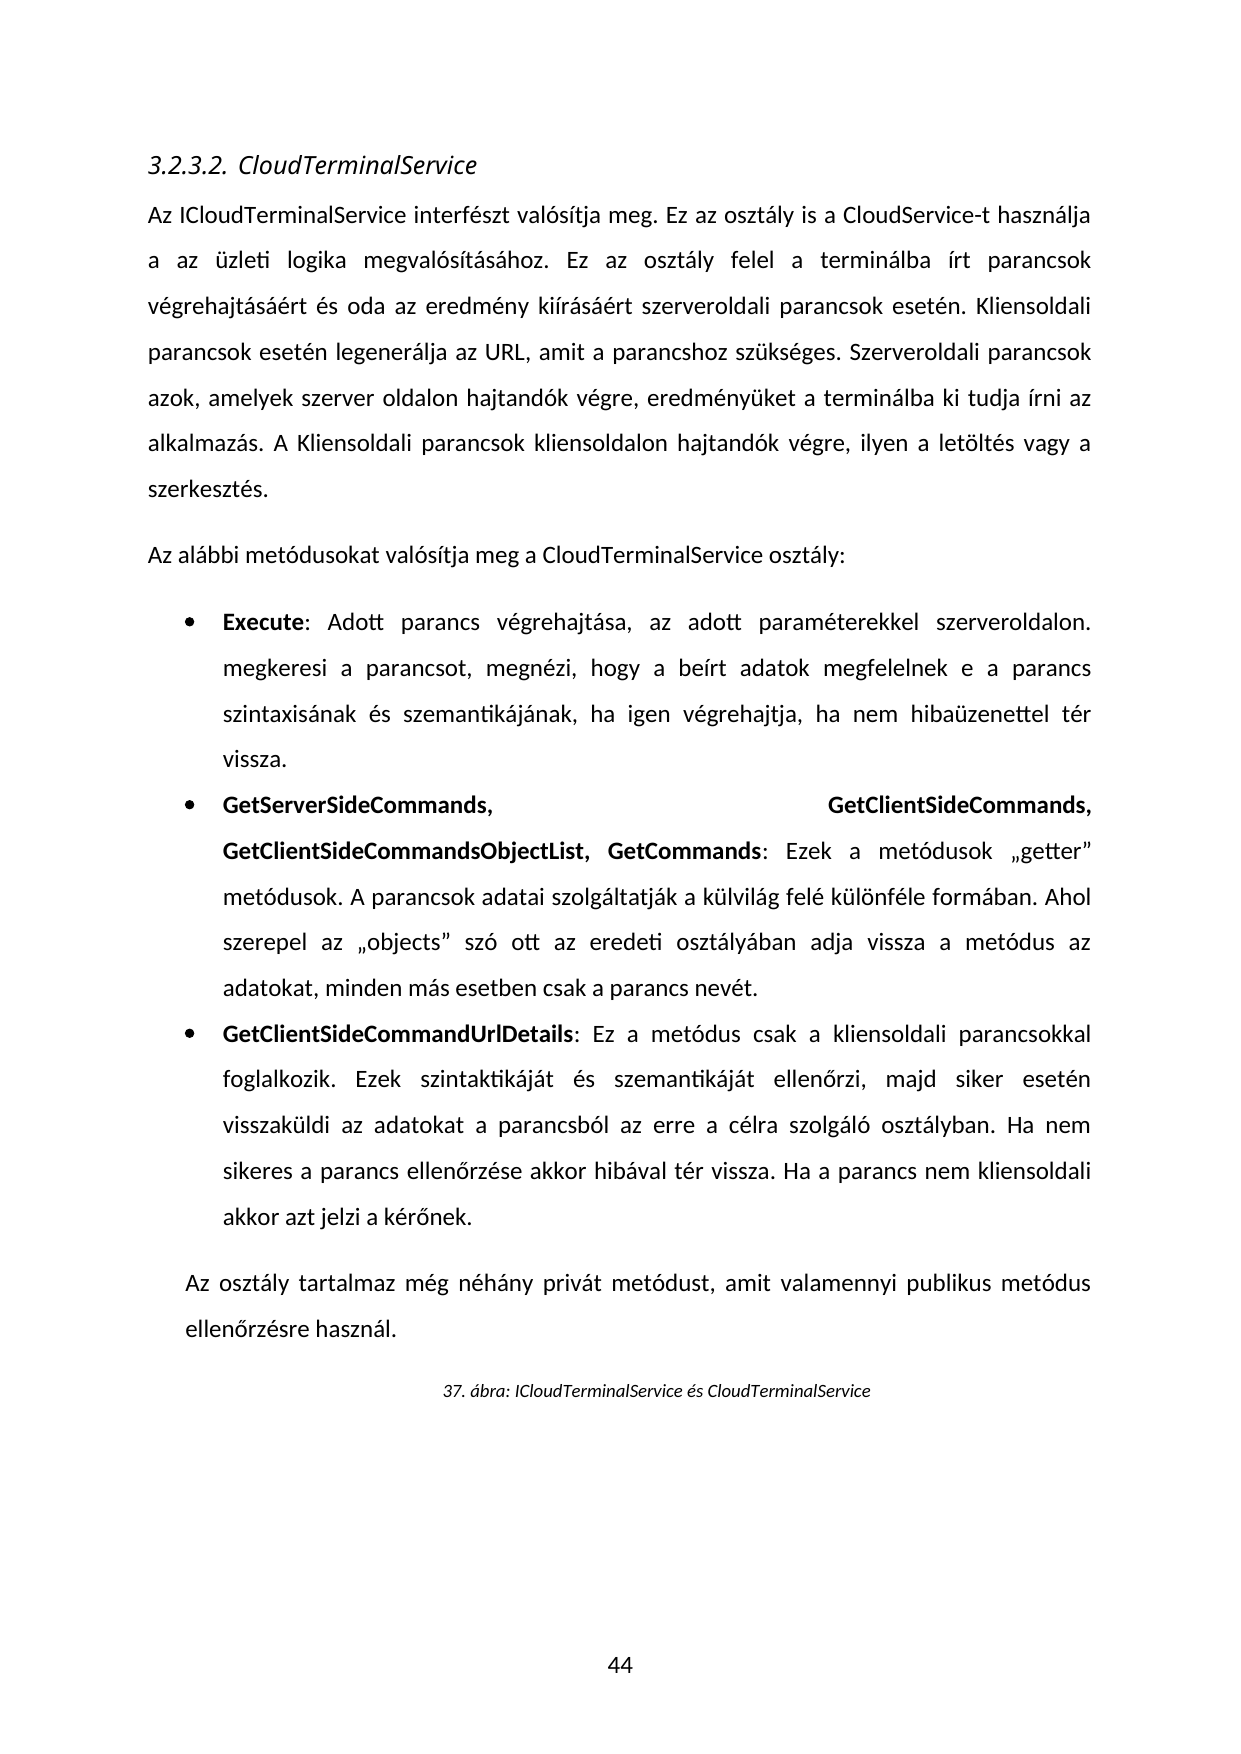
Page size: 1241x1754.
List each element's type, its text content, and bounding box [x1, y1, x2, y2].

text Az osztály tartalmaz még néhány privát metódust, amit valamennyi publikus metódus ellenőrzésre használ. [185, 1267, 1092, 1343]
list Execute: Adott parancs végrehajtása, az adott paraméterekkel szerveroldalon. megkeresi a parancsot, megnézi, hogy a beírt adatok megfelelnek e a parancs szintaxisának és szemantikájának, ha igen végrehajtja, ha nem hibaüzenettel tér vissza. [185, 606, 1092, 774]
list GetServerSideCommands, GetClientSideCommands, GetClientSideCommandsObjectList, GetCommands: Ezek a metódusok „getter” metódusok. A parancsok adatai szolgáltatják a külvilág felé különféle formában. Ahol szerepel az „objects” szó ott az eredeti osztályában adja vissza a metódus az adatokat, minden más esetben csak a parancs nevét. [185, 789, 1092, 1003]
text Az ICloudTerminalService interfészt valósítja meg. Ez az osztály is a CloudService-t használja a az üzleti logika megvalósításához. Ez az osztály felel a terminálba írt parancsok végrehajtásáért és oda az eredmény kiírásáért szerveroldali parancsok esetén. Kliensoldali parancsok esetén legenerálja az URL, amit a parancshoz szükséges. Szerveroldali parancsok azok, amelyek szerver oldalon hajtandók végre, eredményüket a terminálba ki tudja írni az alkalmazás. A Kliensoldali parancsok kliensoldalon hajtandók végre, ilyen a letöltés vagy a szerkesztés. [148, 199, 1092, 504]
text 37. ábra: ICloudTerminalService és CloudTerminalService [223, 1379, 1092, 1402]
text Az alábbi metódusokat valósítja meg a CloudTerminalService osztály: [148, 540, 1092, 570]
subtitle CloudTerminalService [148, 148, 1092, 182]
list GetClientSideCommandUrlDetails: Ez a metódus csak a kliensoldali parancsokkal foglalkozik. Ezek szintaktikáját és szemantikáját ellenőrzi, majd siker esetén visszaküldi az adatokat a parancsból az erre a célra szolgáló osztályban. Ha nem sikeres a parancs ellenőrzése akkor hibával tér vissza. Ha a parancs nem kliensoldali akkor azt jelzi a kérőnek. [185, 1018, 1092, 1231]
